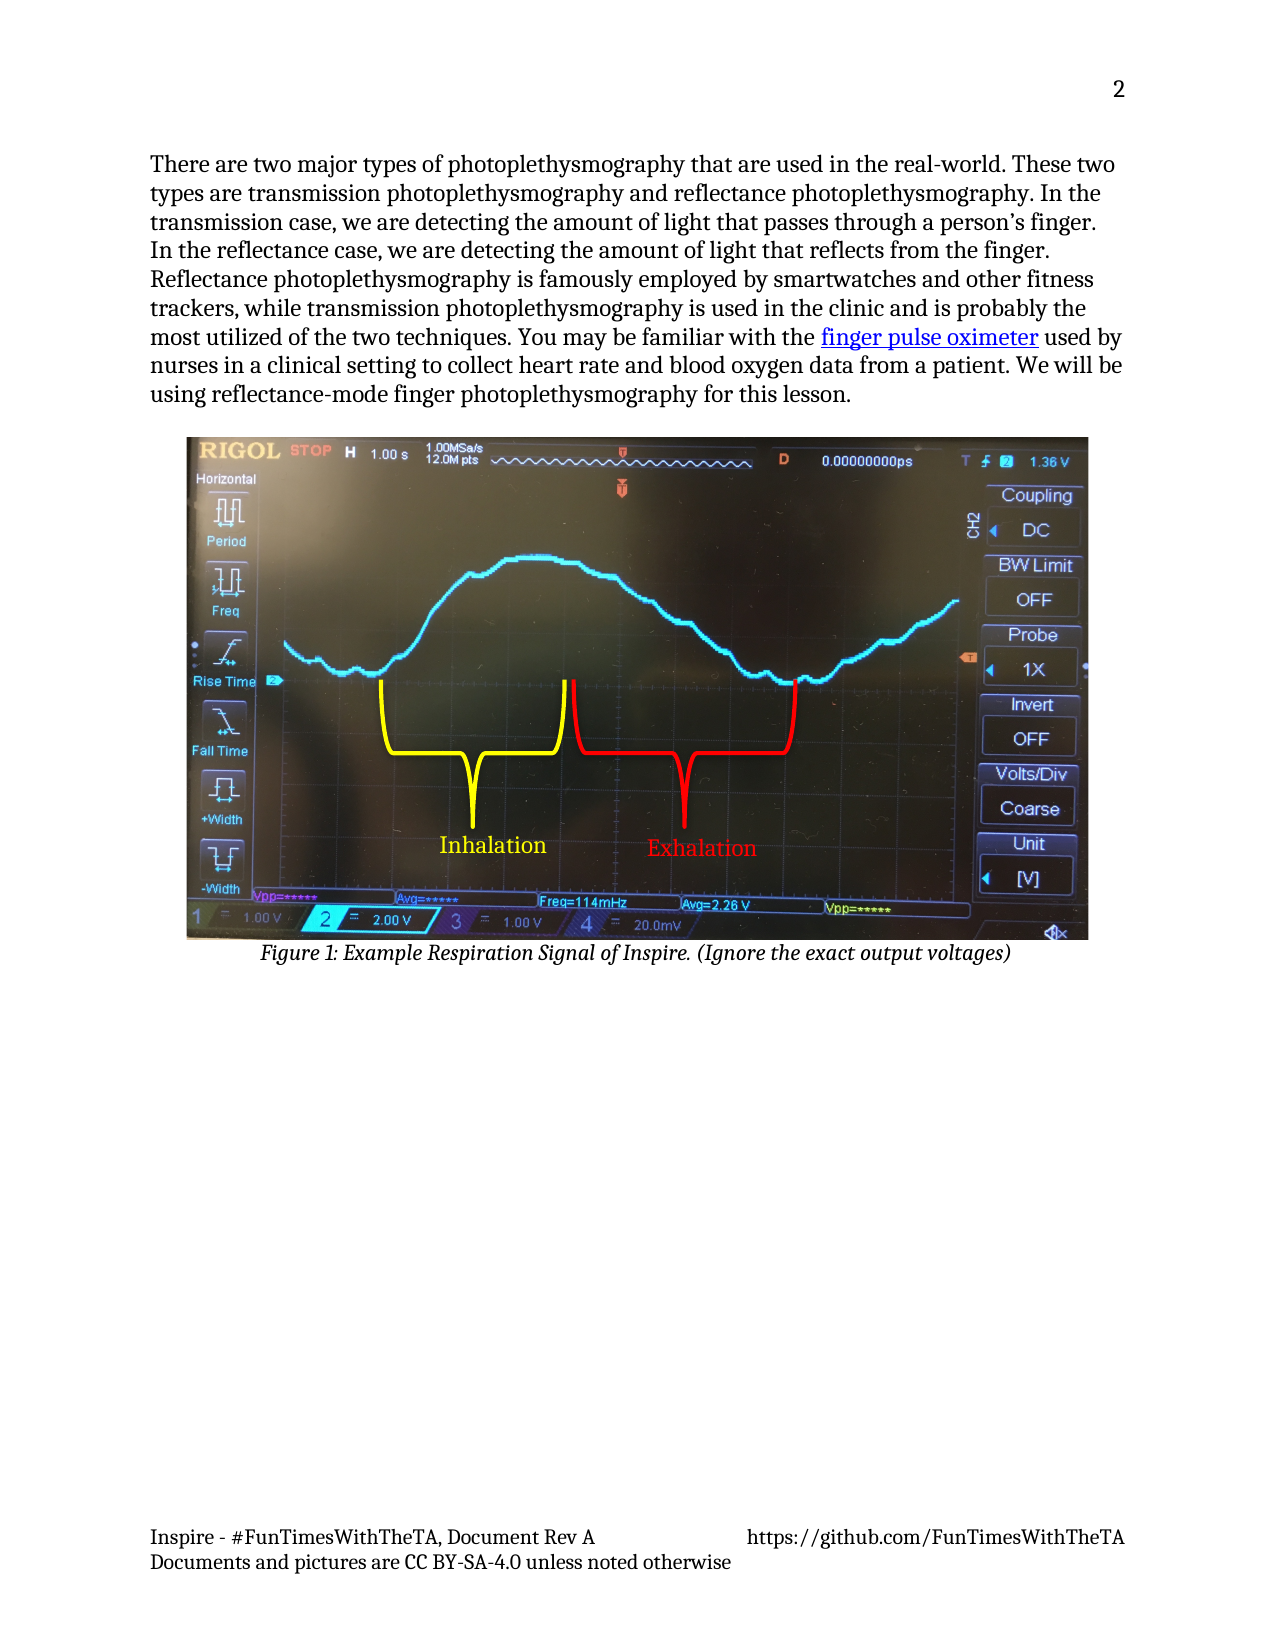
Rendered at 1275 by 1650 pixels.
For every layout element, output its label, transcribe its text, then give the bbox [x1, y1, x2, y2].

text Figure 1: Example Respiration Signal of Inspire. (Ignore the exact output voltages) [150, 940, 1125, 966]
text There are two major types of photoplethysmography that are used in the real-world. These two types are transmission photoplethysmography and reflectance photoplethysmography. In the transmission case, we are detecting the amount of light that passes through a person’s finger. In the reflectance case, we are detecting the amount of light that reflects from the finger. Reflectance photoplethysmography is famously employed by smartwatches and other fitness trackers, while transmission photoplethysmography is used in the clinic and is probably the most utilized of the two techniques. You may be familiar with the finger pulse oximeter used by nurses in a clinical setting to collect heart rate and blood oxygen data from a patient. We will be using reflectance-mode finger photoplethysmography for this lesson. [150, 150, 1125, 409]
picture [186, 437, 1089, 940]
